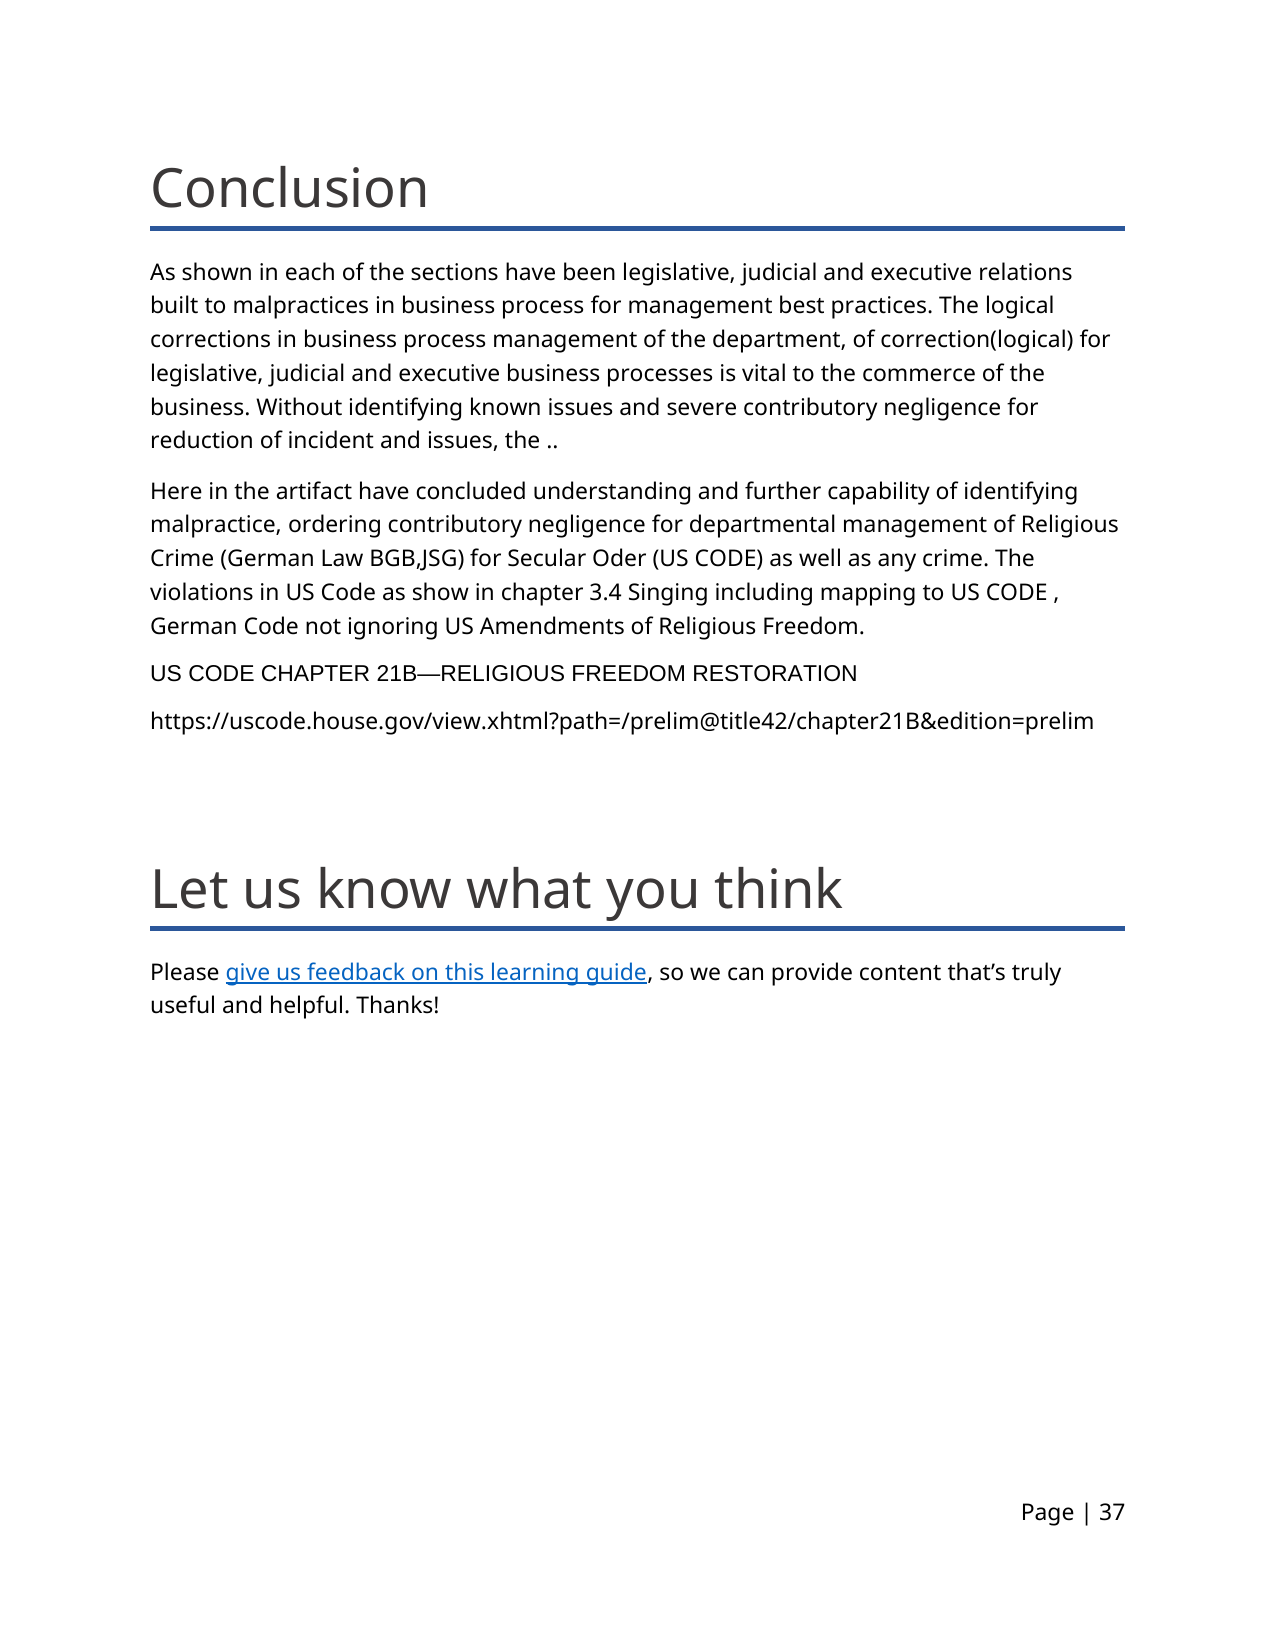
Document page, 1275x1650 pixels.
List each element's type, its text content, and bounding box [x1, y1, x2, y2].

text Please give us feedback on this learning guide, so we can provide content that’s truly useful and helpful. Thanks! [150, 956, 1125, 1021]
text Here in the artifact have concluded understanding and further capability of identifying malpractice, ordering contributory negligence for departmental management of Religious Crime (German Law BGB,JSG) for Secular Oder (US CODE) as well as any crime. The violations in US Code as show in chapter 3.4 Singing including mapping to US CODE , German Code not ignoring US Amendments of Religious Freedom. [150, 475, 1125, 641]
text As shown in each of the sections have been legislative, judicial and executive relations built to malpractices in business process for management best practices. The logical corrections in business process management of the department, of correction(logical) for legislative, judicial and executive business processes is vital to the commerce of the business. Without identifying known issues and severe contributory negligence for reduction of incident and issues, the .. [150, 256, 1125, 456]
subtitle Let us know what you think [150, 850, 1125, 926]
text US CODE CHAPTER 21B—RELIGIOUS FREEDOM RESTORATION [150, 660, 1125, 686]
subtitle Conclusion [150, 150, 1125, 226]
text https://uscode.house.gov/view.xhtml?path=/prelim@title42/chapter21B&edition=prelim [150, 705, 1125, 736]
